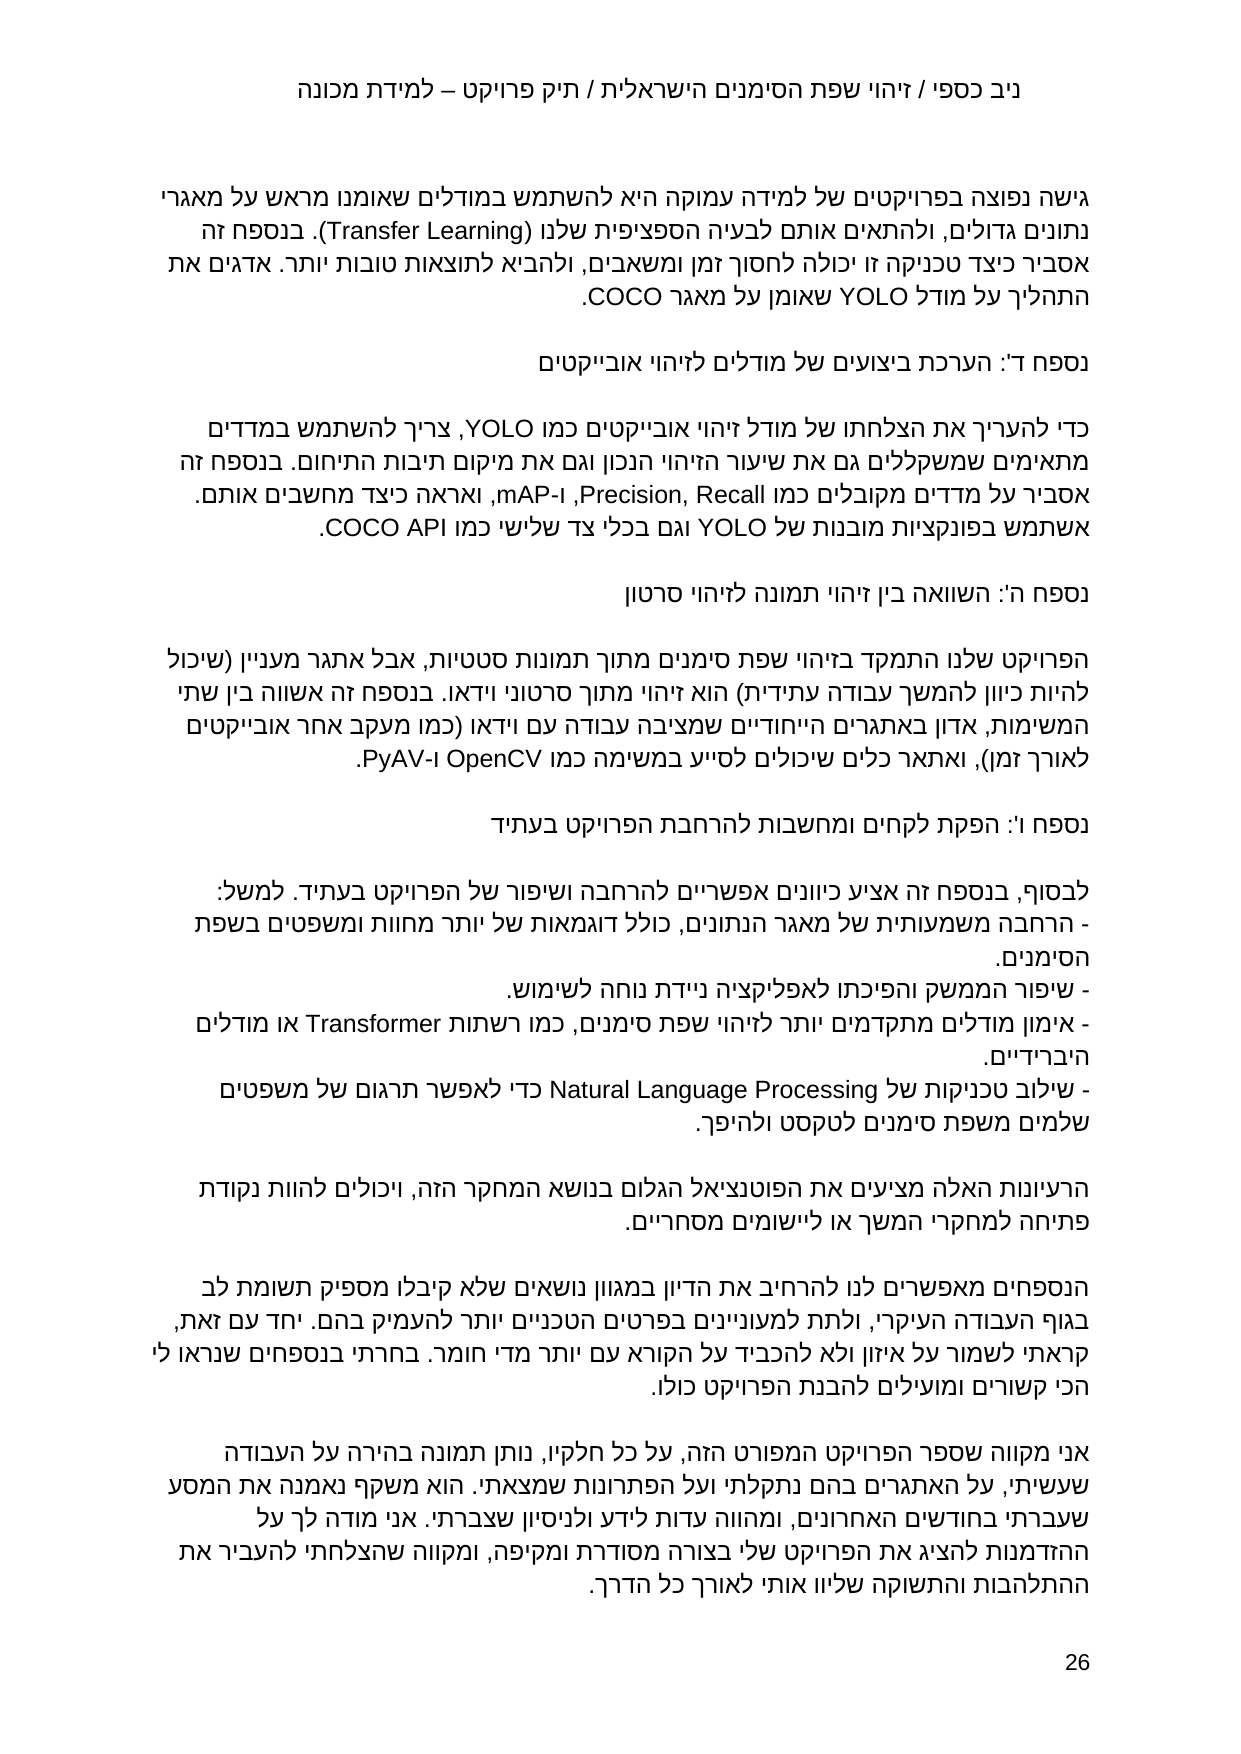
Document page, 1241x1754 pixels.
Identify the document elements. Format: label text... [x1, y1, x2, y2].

text - שיפור הממשק והפיכתו לאפליקציה ניידת נוחה לשימוש. [150, 976, 1090, 1004]
text - אימון מודלים מתקדמים יותר לזיהוי שפת סימנים, כמו רשתות Transformer או מודלים היברידיים. [150, 1008, 1090, 1070]
text הנספחים מאפשרים לנו להרחיב את הדיון במגוון נושאים שלא קיבלו מספיק תשומת לב בגוף העבודה העיקרי, ולתת למעוניינים בפרטים הטכניים יותר להעמיק בהם. יחד עם זאת, קראתי לשמור על איזון ולא להכביד על הקורא עם יותר מדי חומר. בחרתי בנספחים שנראו לי הכי קשורים ומועילים להבנת הפרויקט כולו. [150, 1273, 1090, 1401]
text נספח ד': הערכת ביצועים של מודלים לזיהוי אובייקטים [150, 348, 1090, 377]
text הפרויקט שלנו התמקד בזיהוי שפת סימנים מתוך תמונות סטטיות, אבל אתגר מעניין (שיכול להיות כיוון להמשך עבודה עתידית) הוא זיהוי מתוך סרטוני וידאו. בנספח זה אשווה בין שתי המשימות, אדון באתגרים הייחודיים שמציבה עבודה עם וידאו (כמו מעקב אחר אובייקטים לאורך זמן), ואתאר כלים שיכולים לסייע במשימה כמו OpenCV ו-PyAV. [150, 645, 1090, 773]
text נספח ו': הפקת לקחים ומחשבות להרחבת הפרויקט בעתיד [150, 810, 1090, 839]
text - שילוב טכניקות של Natural Language Processing כדי לאפשר תרגום של משפטים שלמים משפת סימנים לטקסט ולהיפך. [150, 1074, 1090, 1136]
text כדי להעריך את הצלחתו של מודל זיהוי אובייקטים כמו YOLO, צריך להשתמש במדדים מתאימים שמשקללים גם את שיעור הזיהוי הנכון וגם את מיקום תיבות התיחום. בנספח זה אסביר על מדדים מקובלים כמו Precision, Recall, ו-mAP, ואראה כיצד מחשבים אותם. אשתמש בפונקציות מובנות של YOLO וגם בכלי צד שלישי כמו COCO API. [150, 414, 1090, 542]
text גישה נפוצה בפרויקטים של למידה עמוקה היא להשתמש במודלים שאומנו מראש על מאגרי נתונים גדולים, ולהתאים אותם לבעיה הספציפית שלנו (Transfer Learning). בנספח זה אסביר כיצד טכניקה זו יכולה לחסוך זמן ומשאבים, ולהביא לתוצאות טובות יותר. אדגים את התהליך על מודל YOLO שאומן על מאגר COCO. [150, 183, 1090, 311]
text - הרחבה משמעותית של מאגר הנתונים, כולל דוגמאות של יותר מחוות ומשפטים בשפת הסימנים. [150, 909, 1090, 971]
text לבסוף, בנספח זה אציע כיוונים אפשריים להרחבה ושיפור של הפרויקט בעתיד. למשל: [150, 876, 1090, 905]
text אני מקווה שספר הפרויקט המפורט הזה, על כל חלקיו, נותן תמונה בהירה על העבודה שעשיתי, על האתגרים בהם נתקלתי ועל הפתרונות שמצאתי. הוא משקף נאמנה את המסע שעברתי בחודשים האחרונים, ומהווה עדות לידע ולניסיון שצברתי. אני מודה לך על ההזדמנות להציג את הפרויקט שלי בצורה מסודרת ומקיפה, ומקווה שהצלחתי להעביר את ההתלהבות והתשוקה שליוו אותי לאורך כל הדרך. [150, 1438, 1090, 1599]
text הרעיונות האלה מציעים את הפוטנציאל הגלום בנושא המחקר הזה, ויכולים להוות נקודת פתיחה למחקרי המשך או ליישומים מסחריים. [150, 1174, 1090, 1235]
text נספח ה': השוואה בין זיהוי תמונה לזיהוי סרטון [150, 579, 1090, 608]
